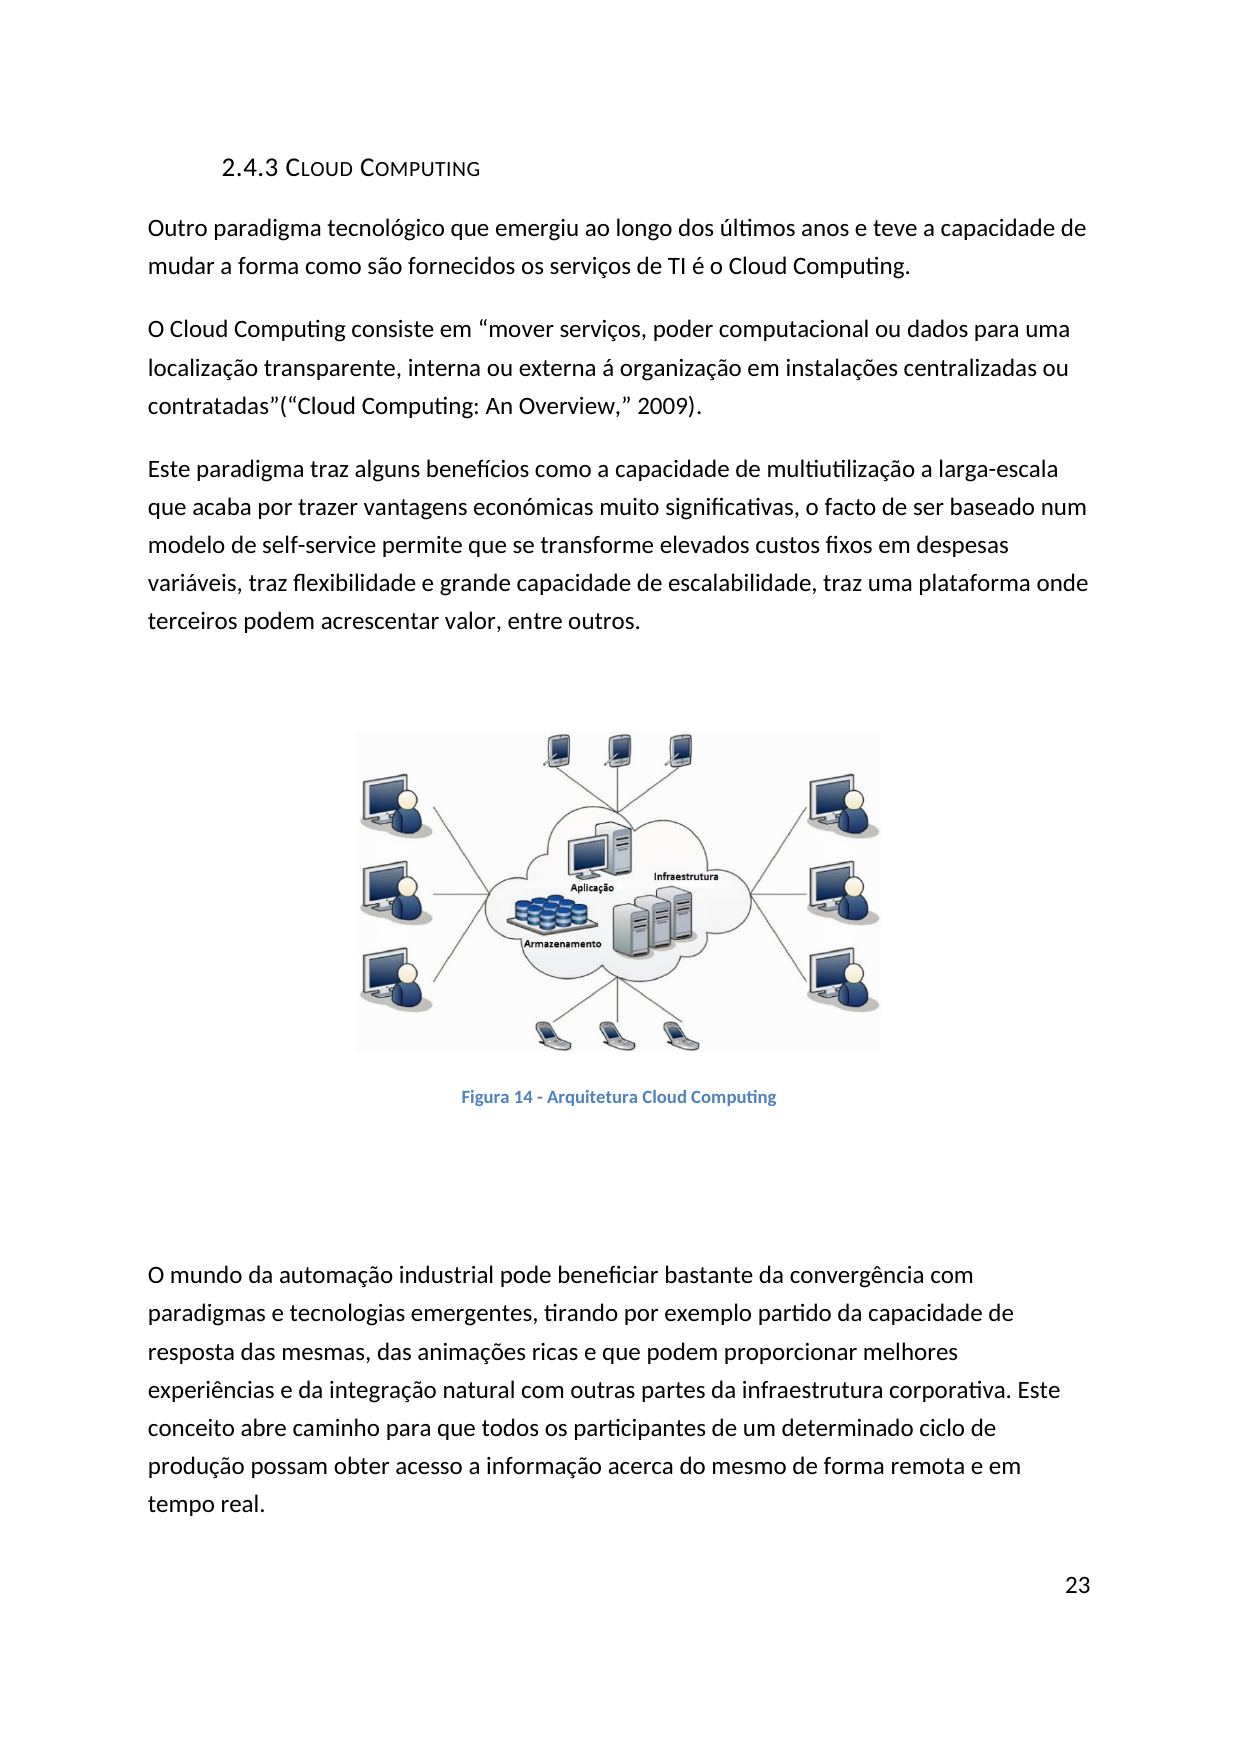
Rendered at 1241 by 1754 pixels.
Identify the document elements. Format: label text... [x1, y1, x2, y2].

picture [356, 731, 882, 1053]
text Outro paradigma tecnológico que emergiu ao longo dos últimos anos e teve a capacidade de mudar a forma como são fornecidos os serviços de TI é o Cloud Computing. [148, 212, 1090, 281]
subtitle 2.4.3 Cloud Computing [148, 150, 1090, 183]
text O Cloud Computing consiste em “mover serviços, poder computacional ou dados para uma localização transparente, interna ou externa á organização em instalações centralizadas ou contratadas”(“Cloud Computing: An Overview,” 2009). [148, 313, 1090, 420]
text O mundo da automação industrial pode beneficiar bastante da convergência com paradigmas e tecnologias emergentes, tirando por exemplo partido da capacidade de resposta das mesmas, das animações ricas e que podem proporcionar melhores experiências e da integração natural com outras partes da infraestrutura corporativa. Este conceito abre caminho para que todos os participantes de um determinado ciclo de produção possam obter acesso a informação acerca do mesmo de forma remota e em tempo real. [148, 1259, 1090, 1519]
text Este paradigma traz alguns benefícios como a capacidade de multiutilização a larga-escala que acaba por trazer vantagens económicas muito significativas, o facto de ser baseado num modelo de self-service permite que se transforme elevados custos fixos em despesas variáveis, traz flexibilidade e grande capacidade de escalabilidade, traz uma plataforma onde terceiros podem acrescentar valor, entre outros. [148, 453, 1090, 636]
